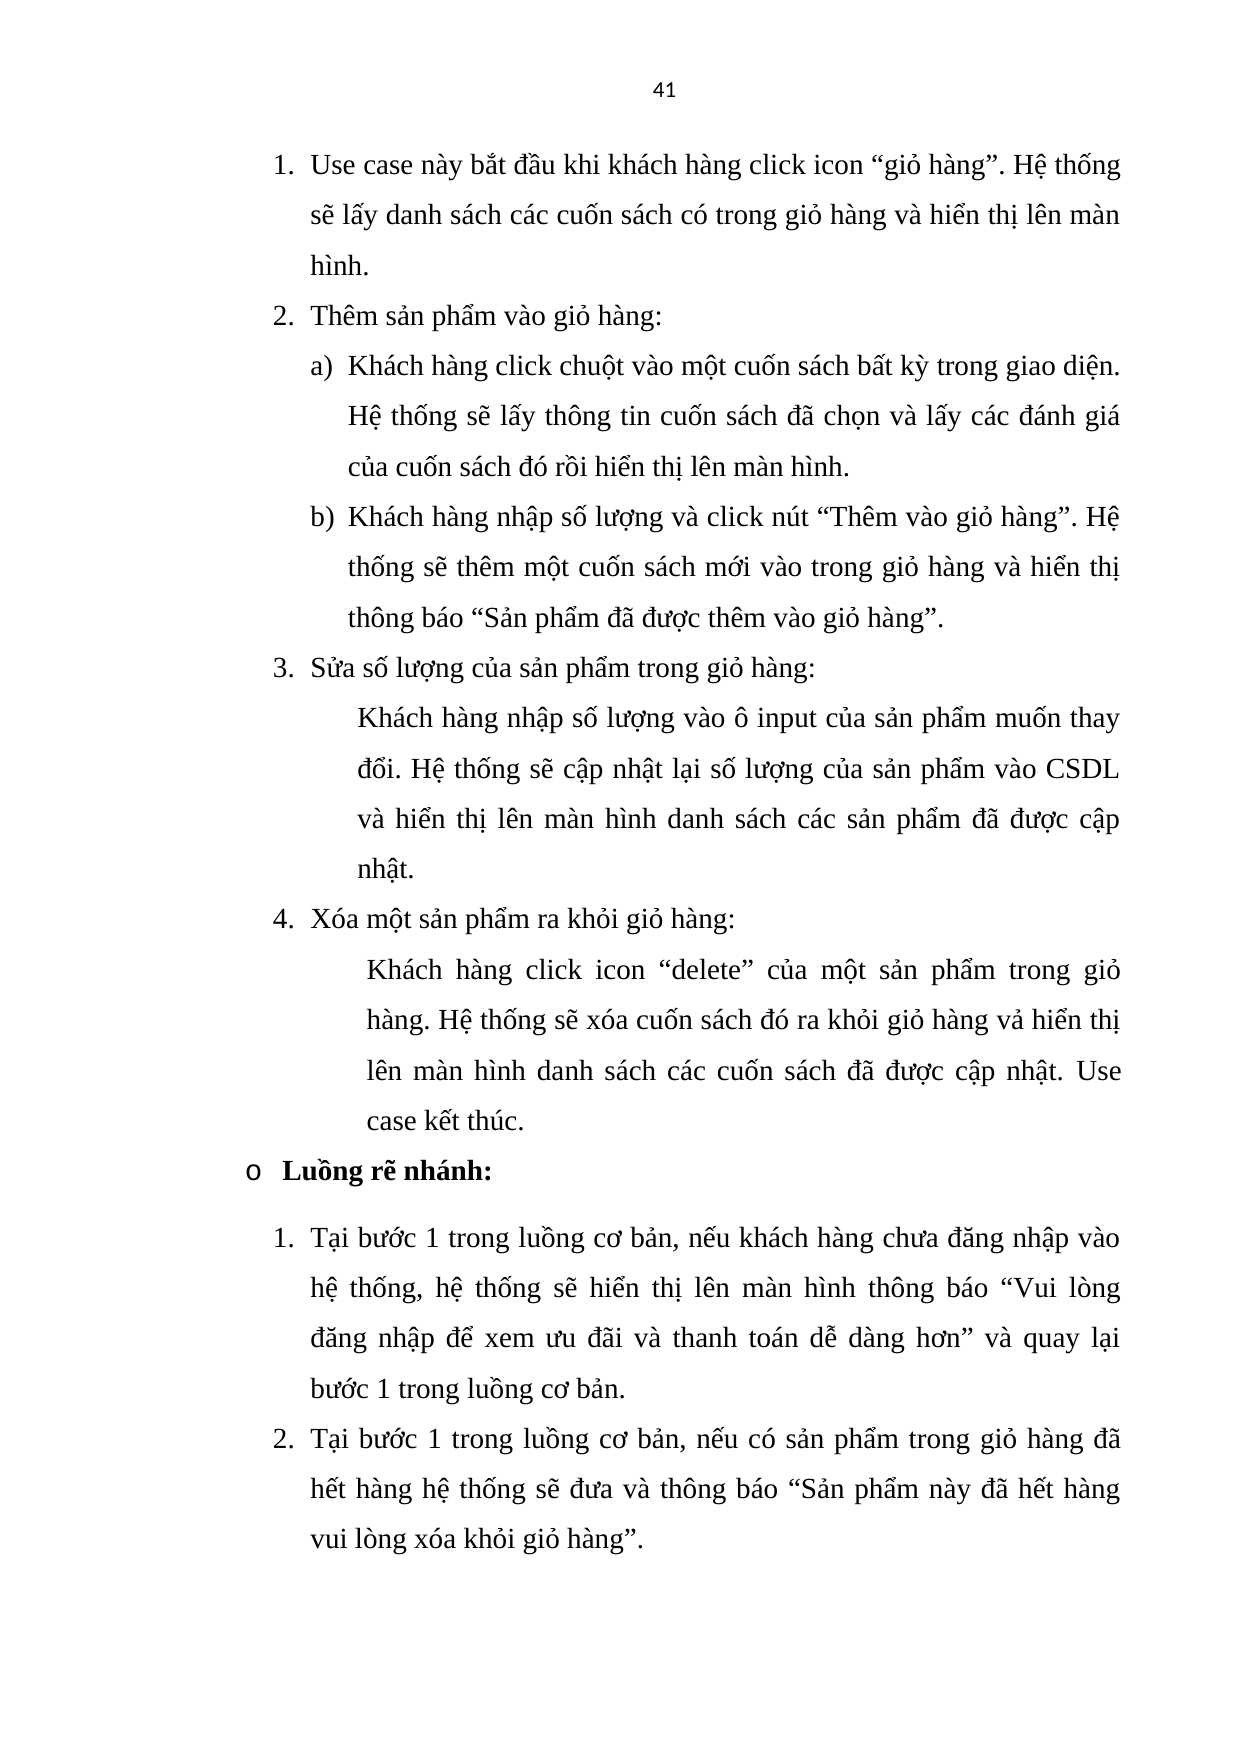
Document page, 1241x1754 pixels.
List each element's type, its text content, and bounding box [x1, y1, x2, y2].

text Khách hàng nhập số lượng vào ô input của sản phẩm muốn thay đổi. Hệ thống sẽ cập nhật lại số lượng của sản phẩm vào CSDL và hiển thị lên màn hình danh sách các sản phẩm đã được cập nhật. [357, 700, 1122, 885]
list Khách hàng click chuột vào một cuốn sách bất kỳ trong giao diện. Hệ thống sẽ lấy thông tin cuốn sách đã chọn và lấy các đánh giá của cuốn sách đó rồi hiển thị lên màn hình. [310, 348, 1122, 482]
list Sửa số lượng của sản phẩm trong giỏ hàng: [273, 650, 1122, 684]
text Khách hàng click icon “delete” của một sản phẩm trong giỏ hàng. Hệ thống sẽ xóa cuốn sách đó ra khỏi giỏ hàng vả hiển thị lên màn hình danh sách các cuốn sách đã được cập nhật. Use case kết thúc. [366, 952, 1122, 1136]
list Luồng rẽ nhánh: [244, 1153, 1122, 1189]
list Xóa một sản phẩm ra khỏi giỏ hàng: [273, 902, 1122, 935]
list Thêm sản phẩm vào giỏ hàng: [273, 298, 1122, 331]
list Tại bước 1 trong luồng cơ bản, nếu có sản phẩm trong giỏ hàng đã hết hàng hệ thống sẽ đưa và thông báo “Sản phẩm này đã hết hàng vui lòng xóa khỏi giỏ hàng”. [273, 1421, 1122, 1555]
list Khách hàng nhập số lượng và click nút “Thêm vào giỏ hàng”. Hệ thống sẽ thêm một cuốn sách mới vào trong giỏ hàng và hiển thị thông báo “Sản phẩm đã được thêm vào giỏ hàng”. [310, 499, 1122, 633]
list Use case này bắt đầu khi khách hàng click icon “giỏ hàng”. Hệ thống sẽ lấy danh sách các cuốn sách có trong giỏ hàng và hiển thị lên màn hình. [273, 147, 1122, 281]
list Tại bước 1 trong luồng cơ bản, nếu khách hàng chưa đăng nhập vào hệ thống, hệ thống sẽ hiển thị lên màn hình thông báo “Vui lòng đăng nhập để xem ưu đãi và thanh toán dễ dàng hơn” và quay lại bước 1 trong luồng cơ bản. [273, 1220, 1122, 1404]
